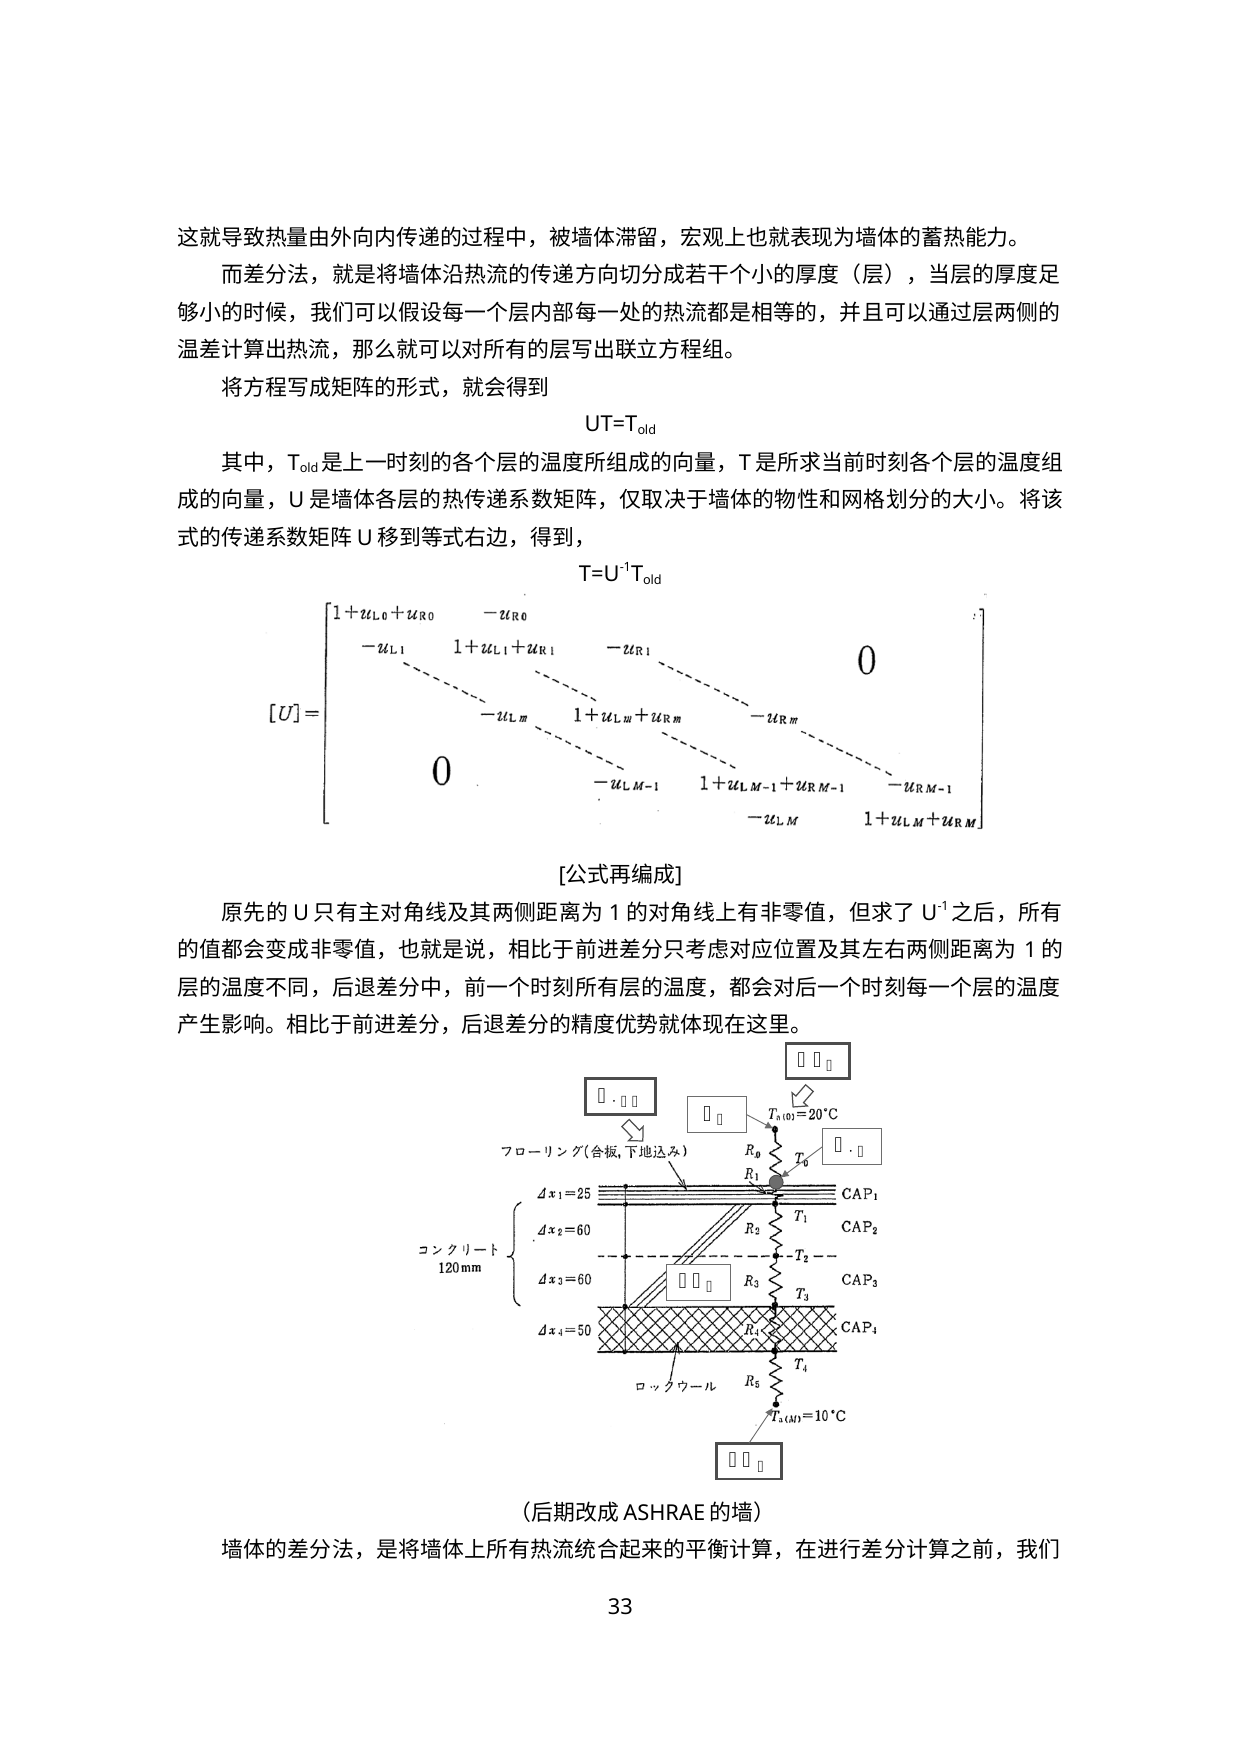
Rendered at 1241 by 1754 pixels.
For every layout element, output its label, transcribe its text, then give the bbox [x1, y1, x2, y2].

text （后期改成ASHRAE的墙） [177, 1492, 1063, 1529]
text 而差分法，就是将墙体沿热流的传递方向切分成若干个小的厚度（层），当层的厚度足够小的时候，我们可以假设每一个层内部每一处的热流都是相等的，并且可以通过层两侧的温差计算出热流，那么就可以对所有的层写出联立方程组。 [177, 254, 1063, 367]
text T=U-1Told [177, 554, 1063, 592]
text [177, 1529, 1063, 1567]
text 原先的U只有主对角线及其两侧距离为1的对角线上有非零值，但求了U-1之后，所有的值都会变成非零值，也就是说，相比于前进差分只考虑对应位置及其左右两侧距离为1的层的温度不同，后退差分中，前一个时刻所有层的温度，都会对后一个时刻每一个层的温度产生影响。相比于前进差分，后退差分的精度优势就体现在这里。 [177, 892, 1063, 1042]
text 将方程写成矩阵的形式，就会得到 [177, 367, 1063, 404]
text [177, 217, 1063, 254]
text UT=Told [177, 404, 1063, 442]
text 其中，Told是上一时刻的各个层的温度所组成的向量，T是所求当前时刻各个层的温度组成的向量，U是墙体各层的热传递系数矩阵，仅取决于墙体的物性和网格划分的大小。将该式的传递系数矩阵U移到等式右边，得到， [177, 442, 1063, 554]
text [公式再编成] [177, 854, 1063, 892]
picture [253, 591, 987, 833]
